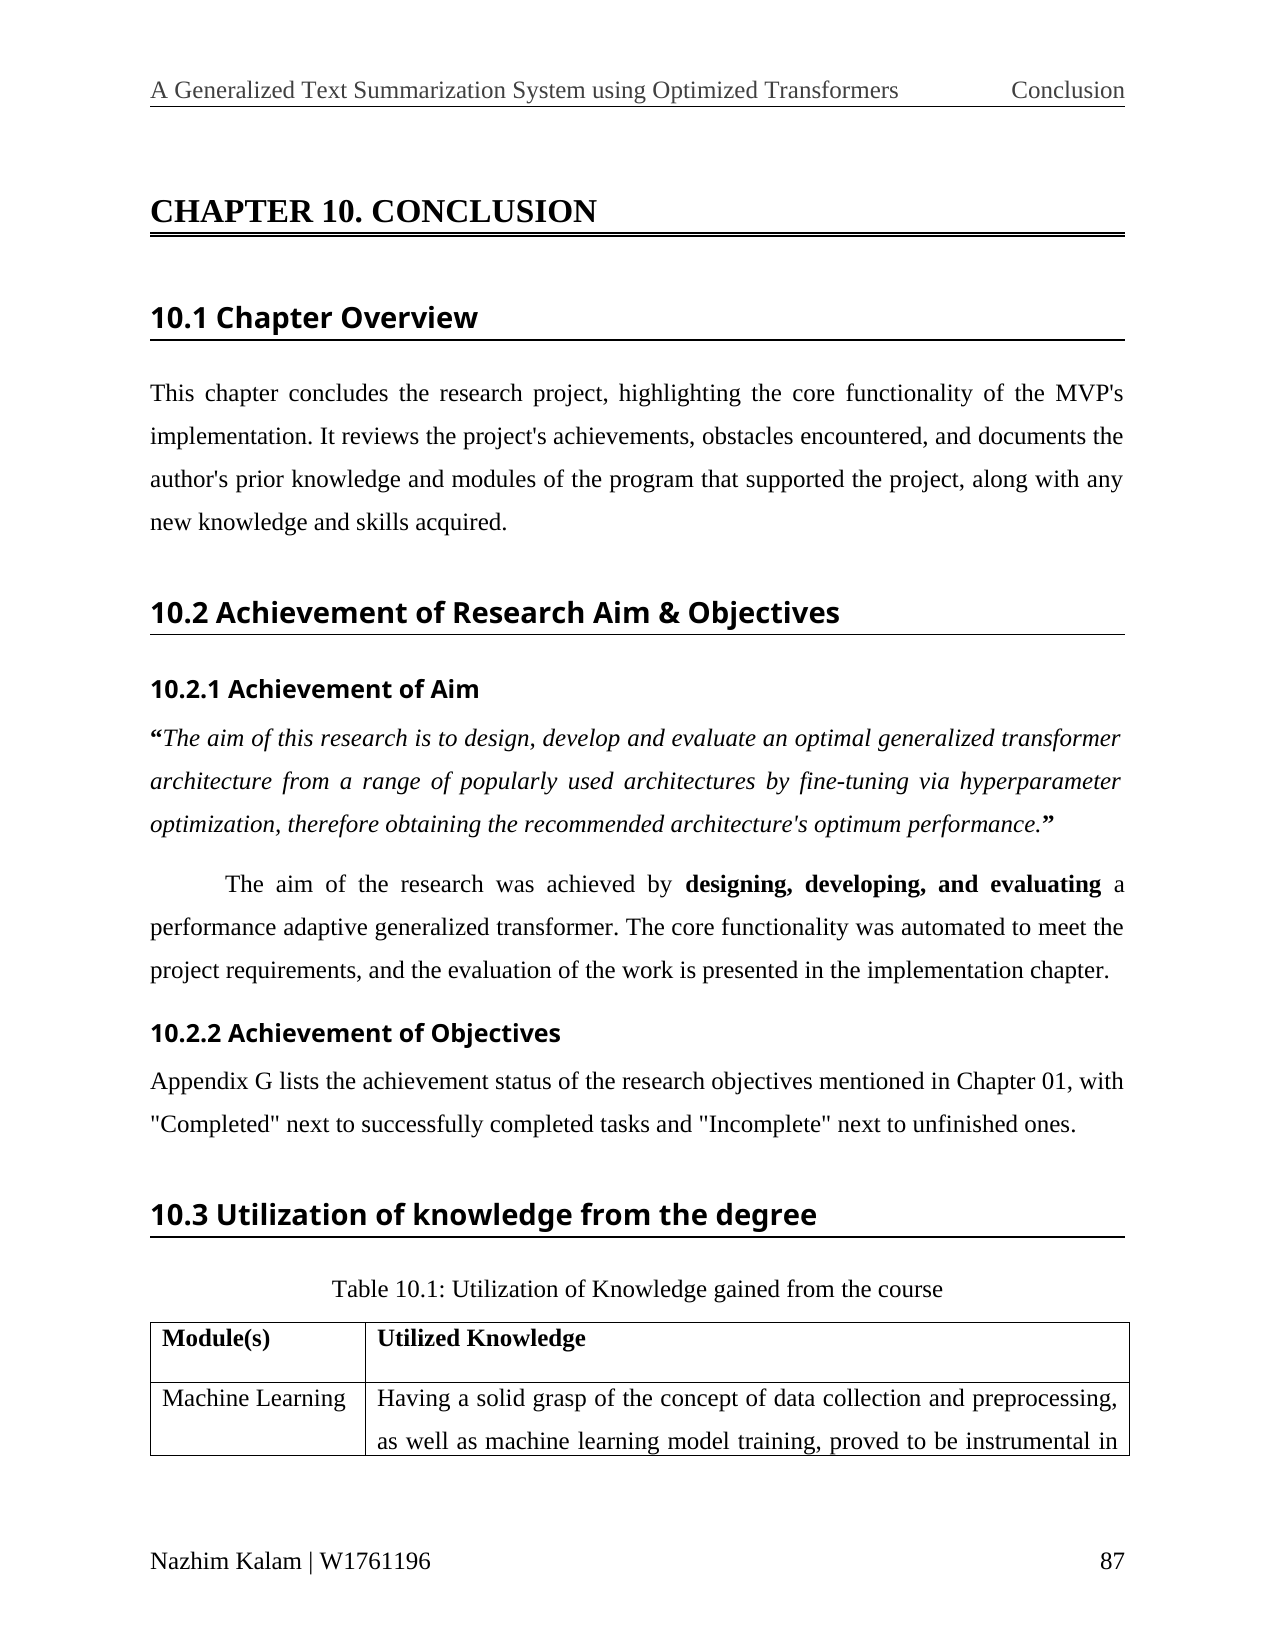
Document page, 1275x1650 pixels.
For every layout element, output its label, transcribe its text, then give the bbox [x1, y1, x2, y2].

subtitle 10.1 Chapter Overview [150, 298, 1125, 339]
text “The aim of this research is to design, develop and evaluate an optimal generalized transformer architecture from a range of popularly used architectures by fine-tuning via hyperparameter optimization, therefore obtaining the recommended architecture's optimum performance.” [150, 723, 1125, 838]
table_cell Machine Learning [151, 1383, 365, 1455]
subtitle 10.2.2 Achievement of Objectives [150, 1015, 1125, 1049]
text The aim of the research was achieved by designing, developing, and evaluating a performance adaptive generalized transformer. The core functionality was automated to meet the project requirements, and the evaluation of the work is presented in the implementation chapter. [150, 869, 1125, 984]
subtitle 10.2.1 Achievement of Aim [150, 672, 1125, 706]
table_header Module(s) [151, 1323, 365, 1382]
table_header Utilized Knowledge [366, 1323, 1129, 1382]
subtitle 10.2 Achievement of Research Aim & Objectives [150, 592, 1125, 634]
text This chapter concludes the research project, highlighting the core functionality of the MVP's implementation. It reviews the project's achievements, obstacles encountered, and documents the author's prior knowledge and modules of the program that supported the project, along with any new knowledge and skills acquired. [150, 378, 1125, 536]
subtitle CHAPTER 10. CONCLUSION [150, 192, 1125, 232]
text Table 10.1: Utilization of Knowledge gained from the course [150, 1274, 1125, 1303]
text Appendix G lists the achievement status of the research objectives mentioned in Chapter 01, with "Completed" next to successfully completed tasks and "Incomplete" next to unfinished ones. [150, 1066, 1125, 1138]
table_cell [366, 1383, 1129, 1455]
subtitle 10.3 Utilization of knowledge from the degree [150, 1194, 1125, 1236]
